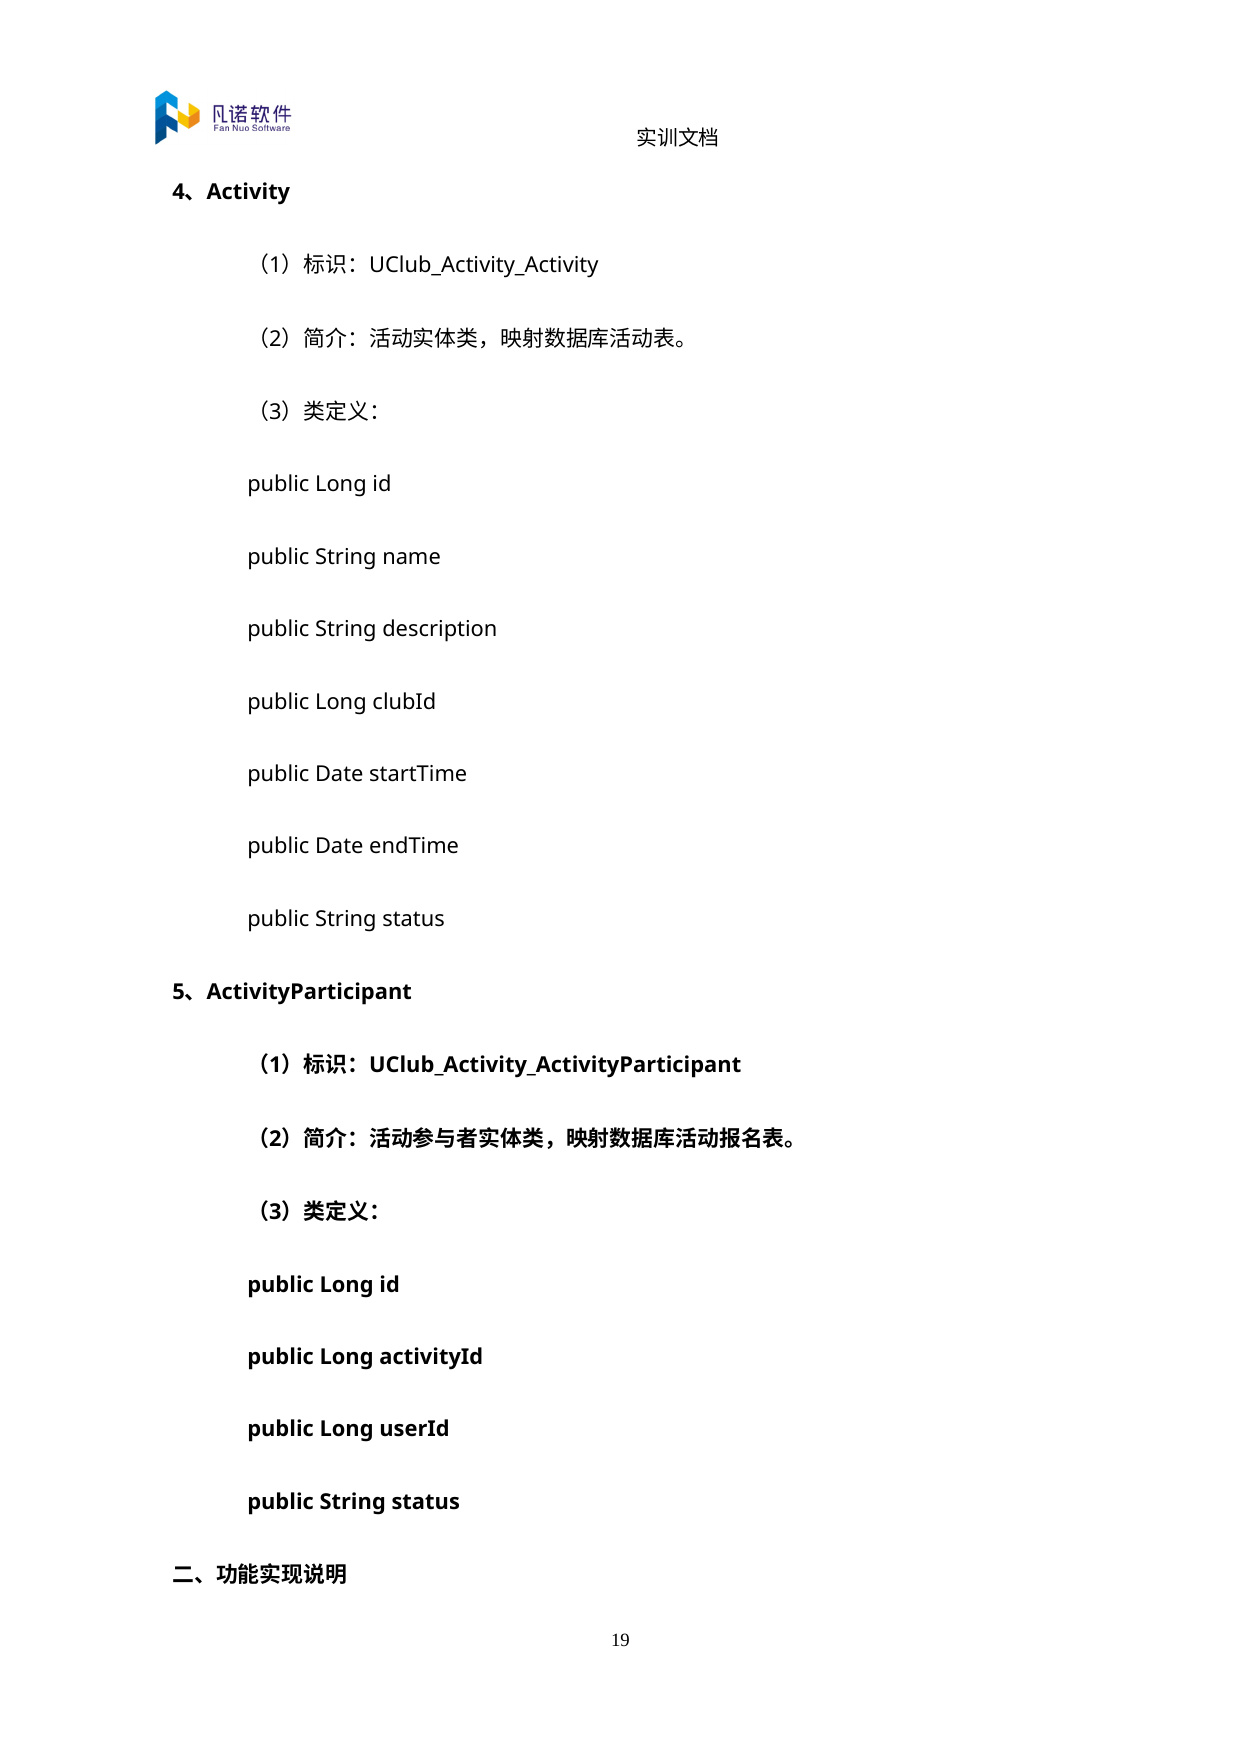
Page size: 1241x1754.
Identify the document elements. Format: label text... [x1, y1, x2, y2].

text public Long userId [247, 1412, 1090, 1444]
text public Date endTime [247, 829, 1090, 862]
text （2）简介：活动参与者实体类，映射数据库活动报名表。 [247, 1121, 1090, 1153]
text （3）类定义： [247, 394, 1090, 426]
text public String description [247, 612, 1090, 644]
text public Date startTime [247, 757, 1090, 789]
text public Long clubId [247, 684, 1090, 717]
text public Long activityId [247, 1339, 1090, 1372]
text 5、ActivityParticipant [150, 974, 1090, 1006]
text （3）类定义： [247, 1194, 1090, 1226]
picture [150, 88, 295, 145]
text （1）标识：UClub_Activity_Activity [247, 247, 1090, 279]
text （2）简介：活动实体类，映射数据库活动表。 [247, 320, 1090, 353]
text 4、Activity [150, 174, 1090, 206]
text public Long id [247, 1267, 1090, 1300]
text （1）标识：UClub_Activity_ActivityParticipant [247, 1047, 1090, 1080]
text public Long id [247, 467, 1090, 499]
text public String name [247, 539, 1090, 572]
text public String status [247, 901, 1090, 934]
text public String status [247, 1484, 1090, 1517]
